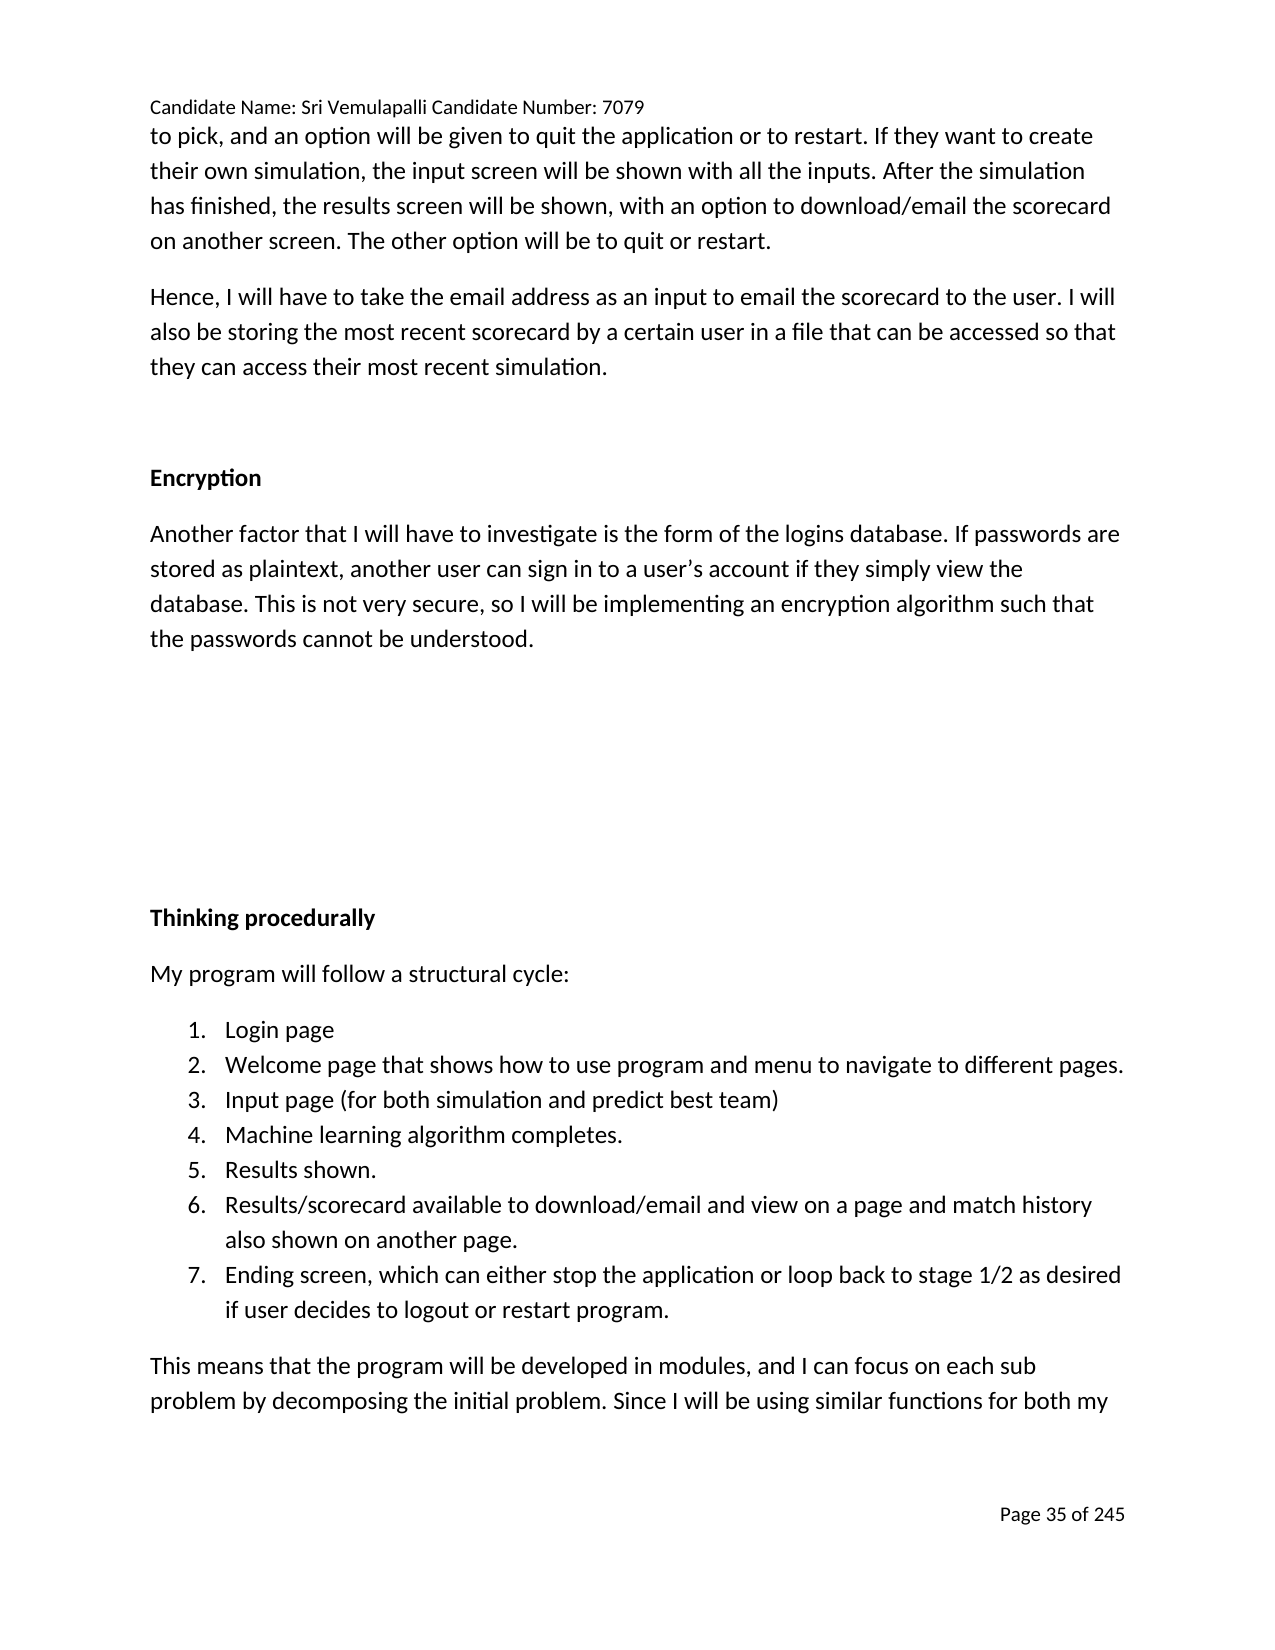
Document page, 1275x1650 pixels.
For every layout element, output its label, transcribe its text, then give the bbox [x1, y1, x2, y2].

list Machine learning algorithm completes. [187, 1119, 1125, 1150]
list Input page (for both simulation and predict best team) [187, 1084, 1125, 1115]
text Thinking procedurally [150, 902, 1125, 933]
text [150, 120, 1125, 256]
text Another factor that I will have to investigate is the form of the logins database. If passwords are stored as plaintext, another user can sign in to a user’s account if they simply view the database. This is not very secure, so I will be implementing an encryption algorithm such that the passwords cannot be understood. [150, 518, 1125, 654]
text Encryption [150, 462, 1125, 493]
text My program will follow a structural cycle: [150, 958, 1125, 989]
list Results shown. [187, 1154, 1125, 1185]
text Hence, I will have to take the email address as an input to email the scorecard to the user. I will also be storing the most recent scorecard by a certain user in a file that can be accessed so that they can access their most recent simulation. [150, 281, 1125, 381]
list Login page [187, 1014, 1125, 1045]
list Ending screen, which can either stop the application or loop back to stage 1/2 as desired if user decides to logout or restart program. [187, 1259, 1125, 1325]
list Welcome page that shows how to use program and menu to navigate to different pages. [187, 1049, 1125, 1080]
list Results/scorecard available to download/email and view on a page and match history also shown on another page. [187, 1189, 1125, 1255]
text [150, 1350, 1125, 1416]
